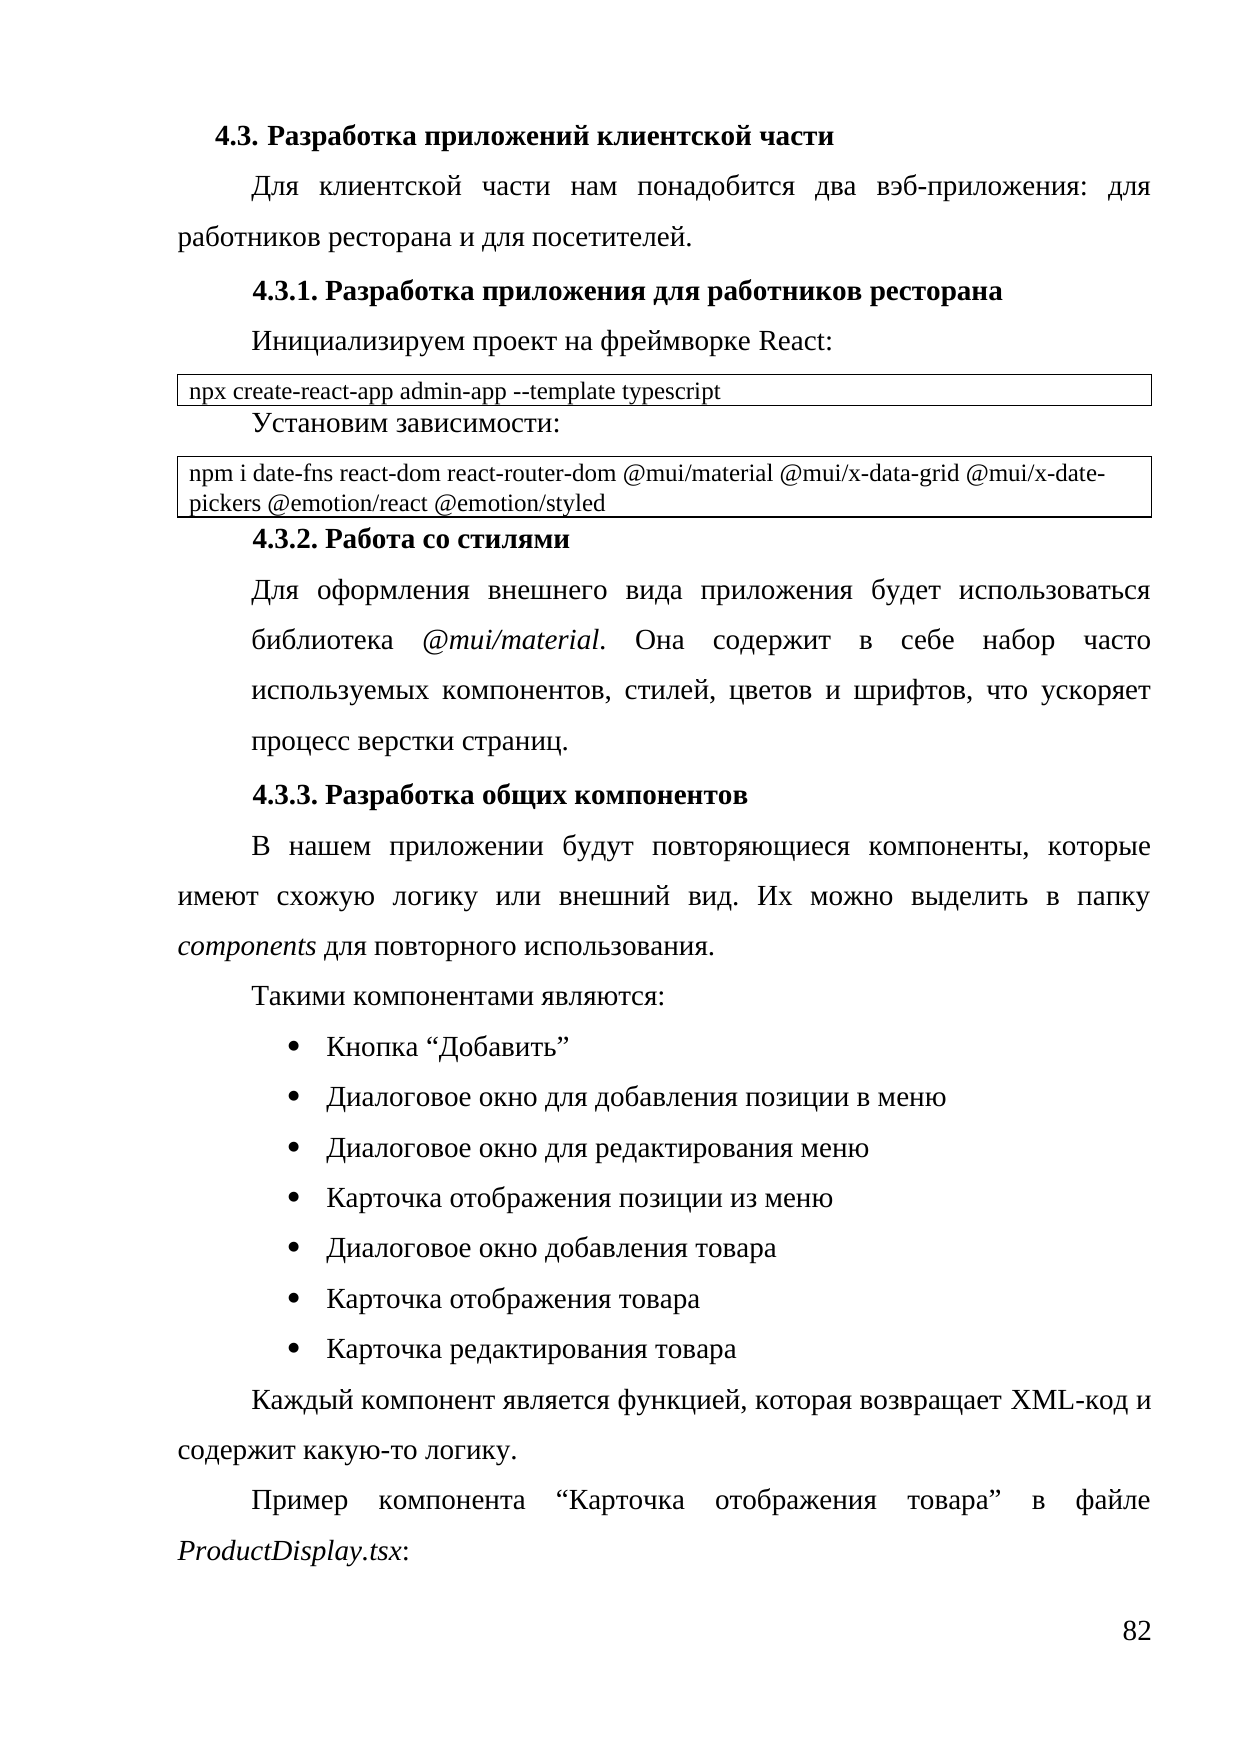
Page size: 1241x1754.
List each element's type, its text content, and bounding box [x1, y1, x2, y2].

text Такими компонентами являются: [177, 978, 1152, 1012]
text Пример компонента “Карточка отображения товара” в файле ProductDisplay.tsx: [177, 1482, 1152, 1566]
list Диалоговое окно добавления товара [288, 1231, 1152, 1264]
subtitle Разработка общих компонентов [252, 777, 1152, 811]
text В нашем приложении будут повторяющиеся компоненты, которые имеют схожую логику или внешний вид. Их можно выделить в папку components для повторного использования. [177, 828, 1152, 962]
text Для оформления внешнего вида приложения будет использоваться библиотека @mui/material. Она содержит в себе набор часто используемых компонентов, стилей, цветов и шрифтов, что ускоряет процесс верстки страниц. [251, 572, 1152, 756]
subtitle Разработка приложений клиентской части [215, 118, 1152, 152]
list Кнопка “Добавить” [288, 1029, 1152, 1062]
text Установим зависимости: [177, 406, 1152, 439]
table_header npx create-react-app admin-app --template typescript [178, 375, 1151, 404]
text Инициализируем проект на фреймворке React: [177, 323, 1152, 357]
list Диалоговое окно для редактирования меню [288, 1130, 1152, 1163]
text Каждый компонент является функцией, которая возвращает XML-код и содержит какую-то логику. [177, 1382, 1152, 1466]
subtitle Разработка приложения для работников ресторана [252, 273, 1152, 307]
list Диалоговое окно для добавления позиции в меню [288, 1079, 1152, 1113]
text Для клиентской части нам понадобится два вэб-приложения: для работников ресторана и для посетителей. [177, 168, 1152, 252]
list Карточка отображения товара [288, 1281, 1152, 1314]
list Карточка редактирования товара [288, 1331, 1152, 1365]
subtitle Работа со стилями [252, 522, 1152, 555]
table_header npm i date-fns react-dom react-router-dom @mui/material @mui/x-data-grid @mui/x-date-pickers @emotion/react @emotion/styled [178, 457, 1151, 516]
list Карточка отображения позиции из меню [288, 1180, 1152, 1214]
